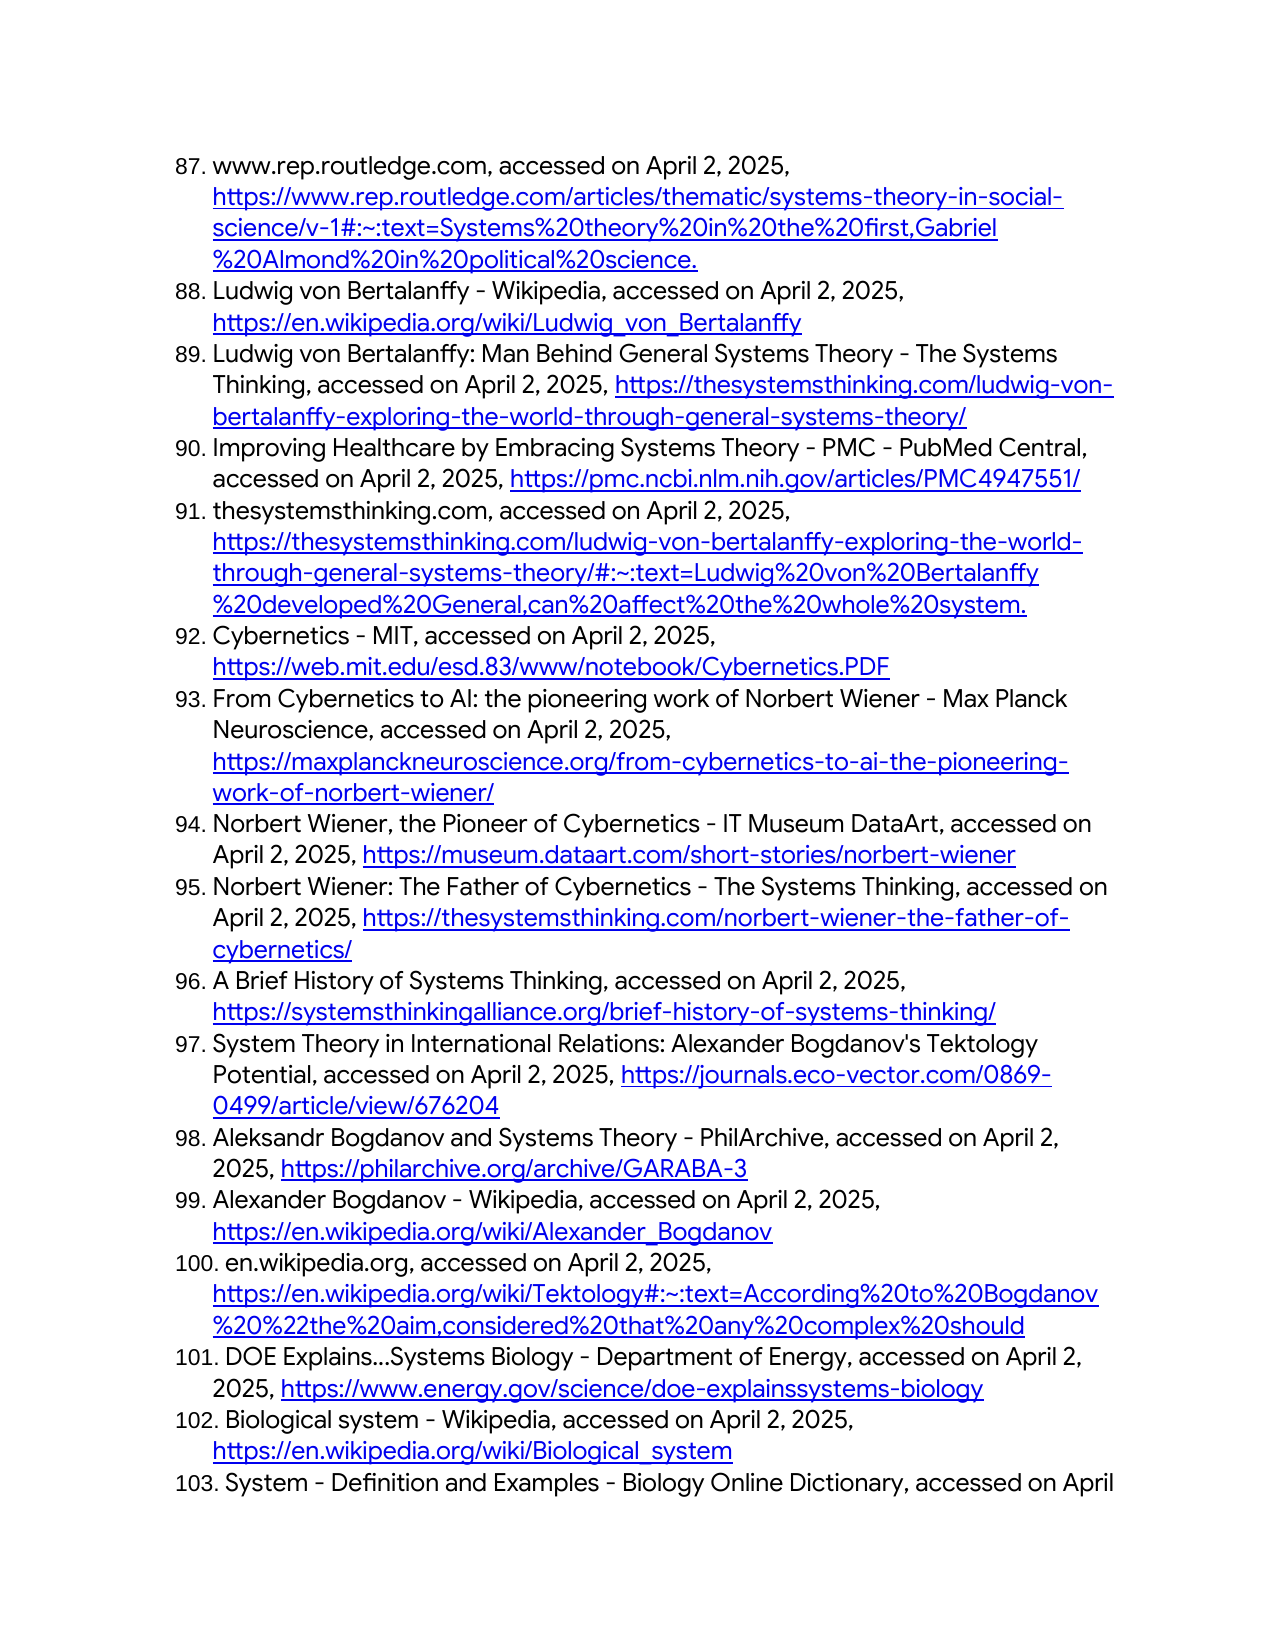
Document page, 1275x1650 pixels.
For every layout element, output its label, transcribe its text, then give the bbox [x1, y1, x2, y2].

list thesystemsthinking.com, accessed on April 2, 2025, https://thesystemsthinking.com/ludwig-von-bertalanffy-exploring-the-world-through-general-systems-theory/#:~:text=Ludwig%20von%20Bertalanffy%20developed%20General,can%20affect%20the%20whole%20system. [175, 495, 1125, 620]
list Ludwig von Bertalanffy: Man Behind General Systems Theory - The Systems Thinking, accessed on April 2, 2025, https://thesystemsthinking.com/ludwig-von-bertalanffy-exploring-the-world-through-general-systems-theory/ [175, 338, 1125, 432]
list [175, 1467, 1125, 1498]
list Improving Healthcare by Embracing Systems Theory - PMC - PubMed Central, accessed on April 2, 2025, https://pmc.ncbi.nlm.nih.gov/articles/PMC4947551/ [175, 432, 1125, 495]
list Cybernetics - MIT, accessed on April 2, 2025, https://web.mit.edu/esd.83/www/notebook/Cybernetics.PDF [175, 620, 1125, 683]
list A Brief History of Systems Thinking, accessed on April 2, 2025, https://systemsthinkingalliance.org/brief-history-of-systems-thinking/ [175, 965, 1125, 1028]
list Biological system - Wikipedia, accessed on April 2, 2025, https://en.wikipedia.org/wiki/Biological_system [175, 1404, 1125, 1467]
list Alexander Bogdanov - Wikipedia, accessed on April 2, 2025, https://en.wikipedia.org/wiki/Alexander_Bogdanov [175, 1185, 1125, 1247]
list Norbert Wiener, the Pioneer of Cybernetics - IT Museum DataArt, accessed on April 2, 2025, https://museum.dataart.com/short-stories/norbert-wiener [175, 808, 1125, 871]
list en.wikipedia.org, accessed on April 2, 2025, https://en.wikipedia.org/wiki/Tektology#:~:text=According%20to%20Bogdanov%20%22the%20aim,considered%20that%20any%20complex%20should [175, 1247, 1125, 1341]
list www.rep.routledge.com, accessed on April 2, 2025, https://www.rep.routledge.com/articles/thematic/systems-theory-in-social-science/v-1#:~:text=Systems%20theory%20in%20the%20first,Gabriel%20Almond%20in%20political%20science. [175, 150, 1125, 275]
list Ludwig von Bertalanffy - Wikipedia, accessed on April 2, 2025, https://en.wikipedia.org/wiki/Ludwig_von_Bertalanffy [175, 275, 1125, 338]
list Aleksandr Bogdanov and Systems Theory - PhilArchive, accessed on April 2, 2025, https://philarchive.org/archive/GARABA-3 [175, 1122, 1125, 1185]
list System Theory in International Relations: Alexander Bogdanov's Tektology Potential, accessed on April 2, 2025, https://journals.eco-vector.com/0869-0499/article/view/676204 [175, 1028, 1125, 1122]
list Norbert Wiener: The Father of Cybernetics - The Systems Thinking, accessed on April 2, 2025, https://thesystemsthinking.com/norbert-wiener-the-father-of-cybernetics/ [175, 871, 1125, 965]
list DOE Explains...Systems Biology - Department of Energy, accessed on April 2, 2025, https://www.energy.gov/science/doe-explainssystems-biology [175, 1341, 1125, 1404]
list From Cybernetics to AI: the pioneering work of Norbert Wiener - Max Planck Neuroscience, accessed on April 2, 2025, https://maxplanckneuroscience.org/from-cybernetics-to-ai-the-pioneering-work-of-norbert-wiener/ [175, 683, 1125, 808]
